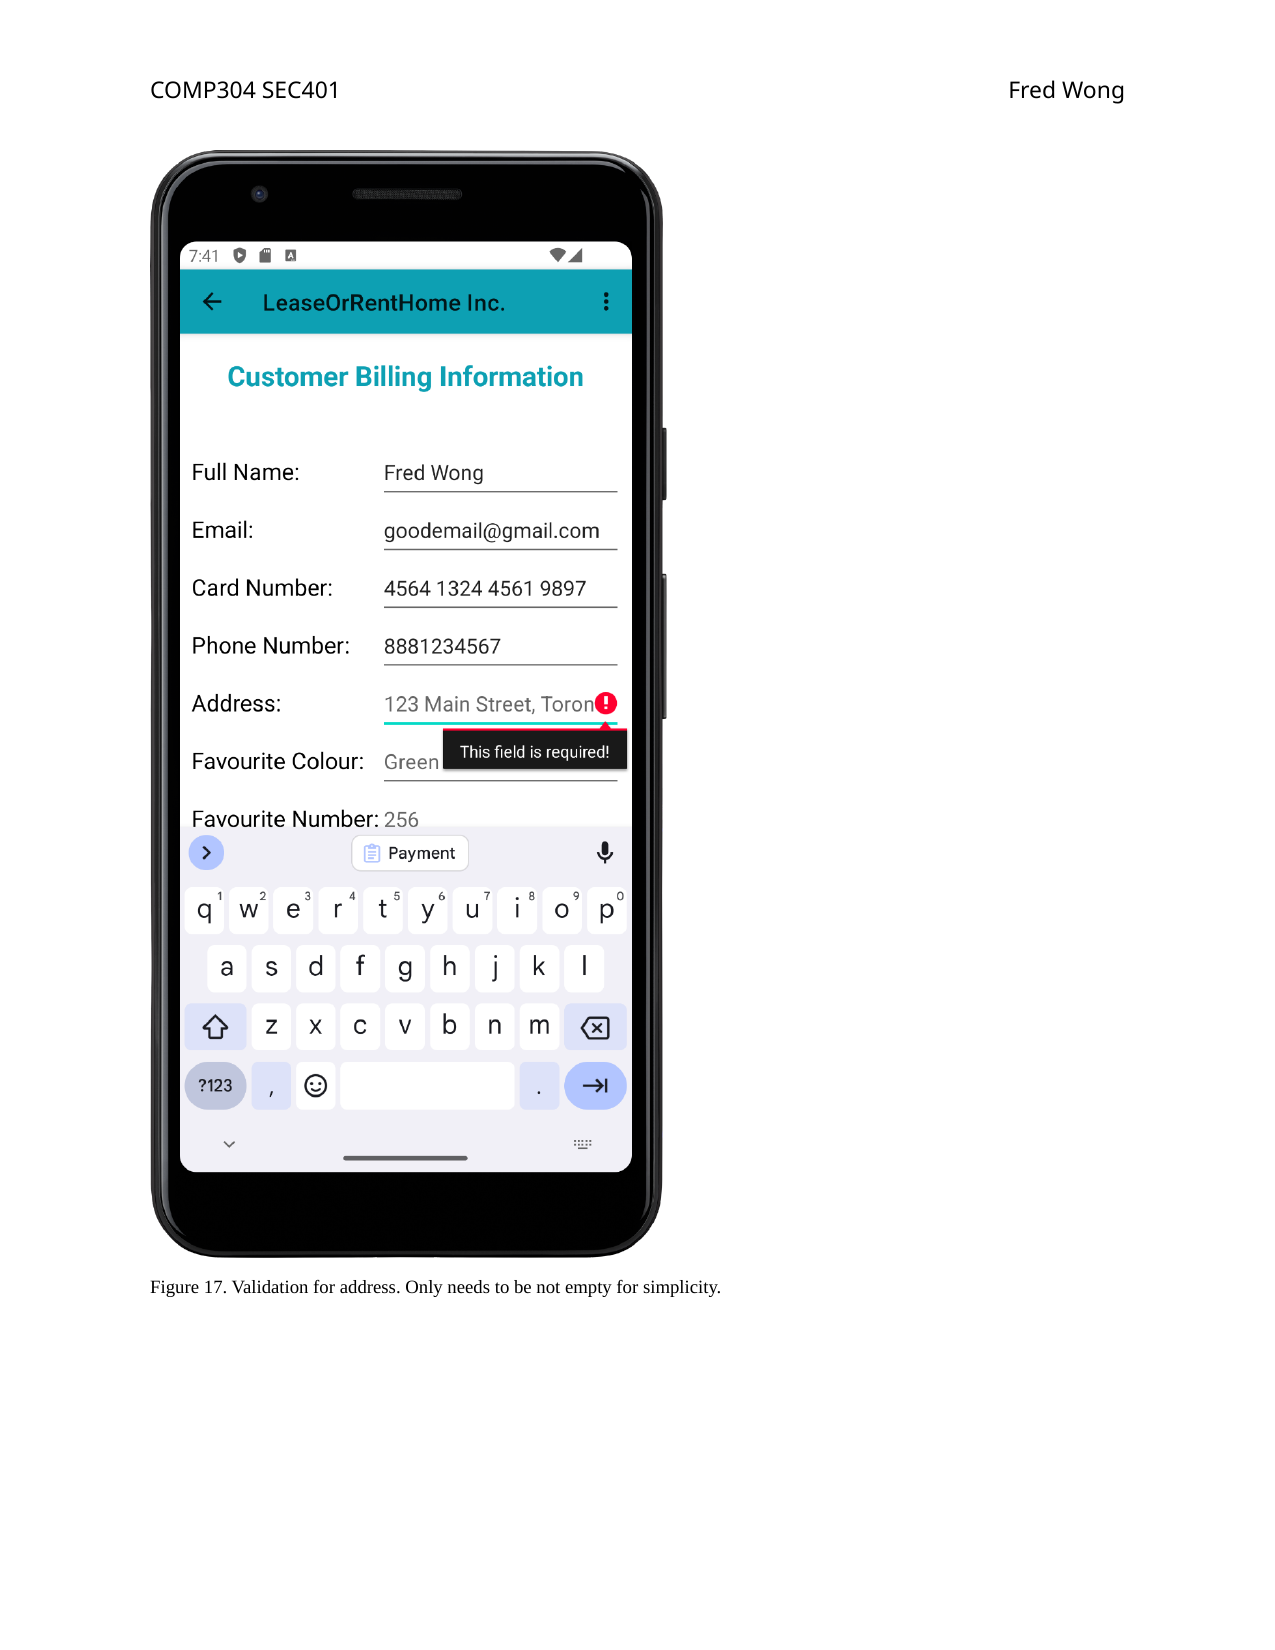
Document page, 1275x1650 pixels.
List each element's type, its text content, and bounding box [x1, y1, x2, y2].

picture [150, 150, 667, 1258]
text Figure 17. Validation for address. Only needs to be not empty for simplicity. [150, 1276, 1125, 1298]
